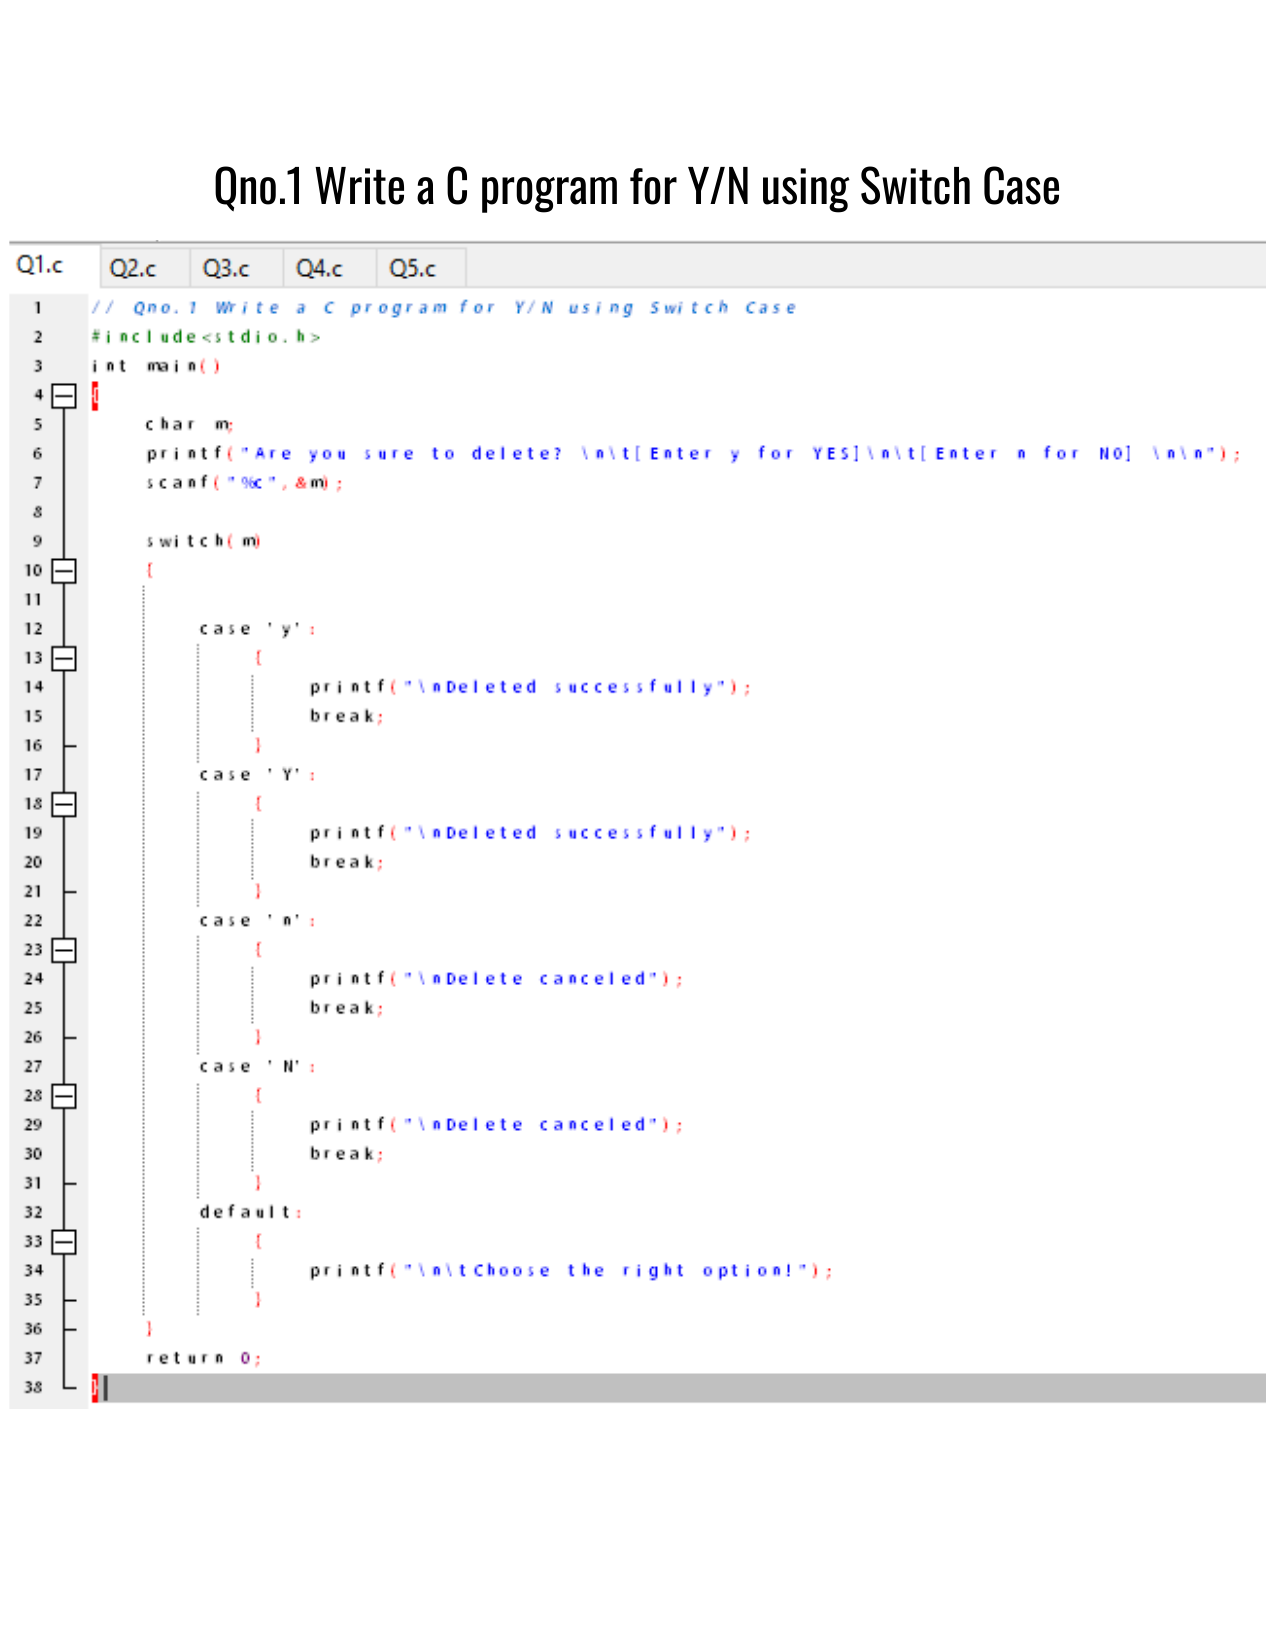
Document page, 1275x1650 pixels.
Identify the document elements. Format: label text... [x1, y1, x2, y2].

picture [9, 240, 1266, 1409]
text Qno.1 Write a C program for Y/N using Switch Case [150, 150, 1125, 218]
